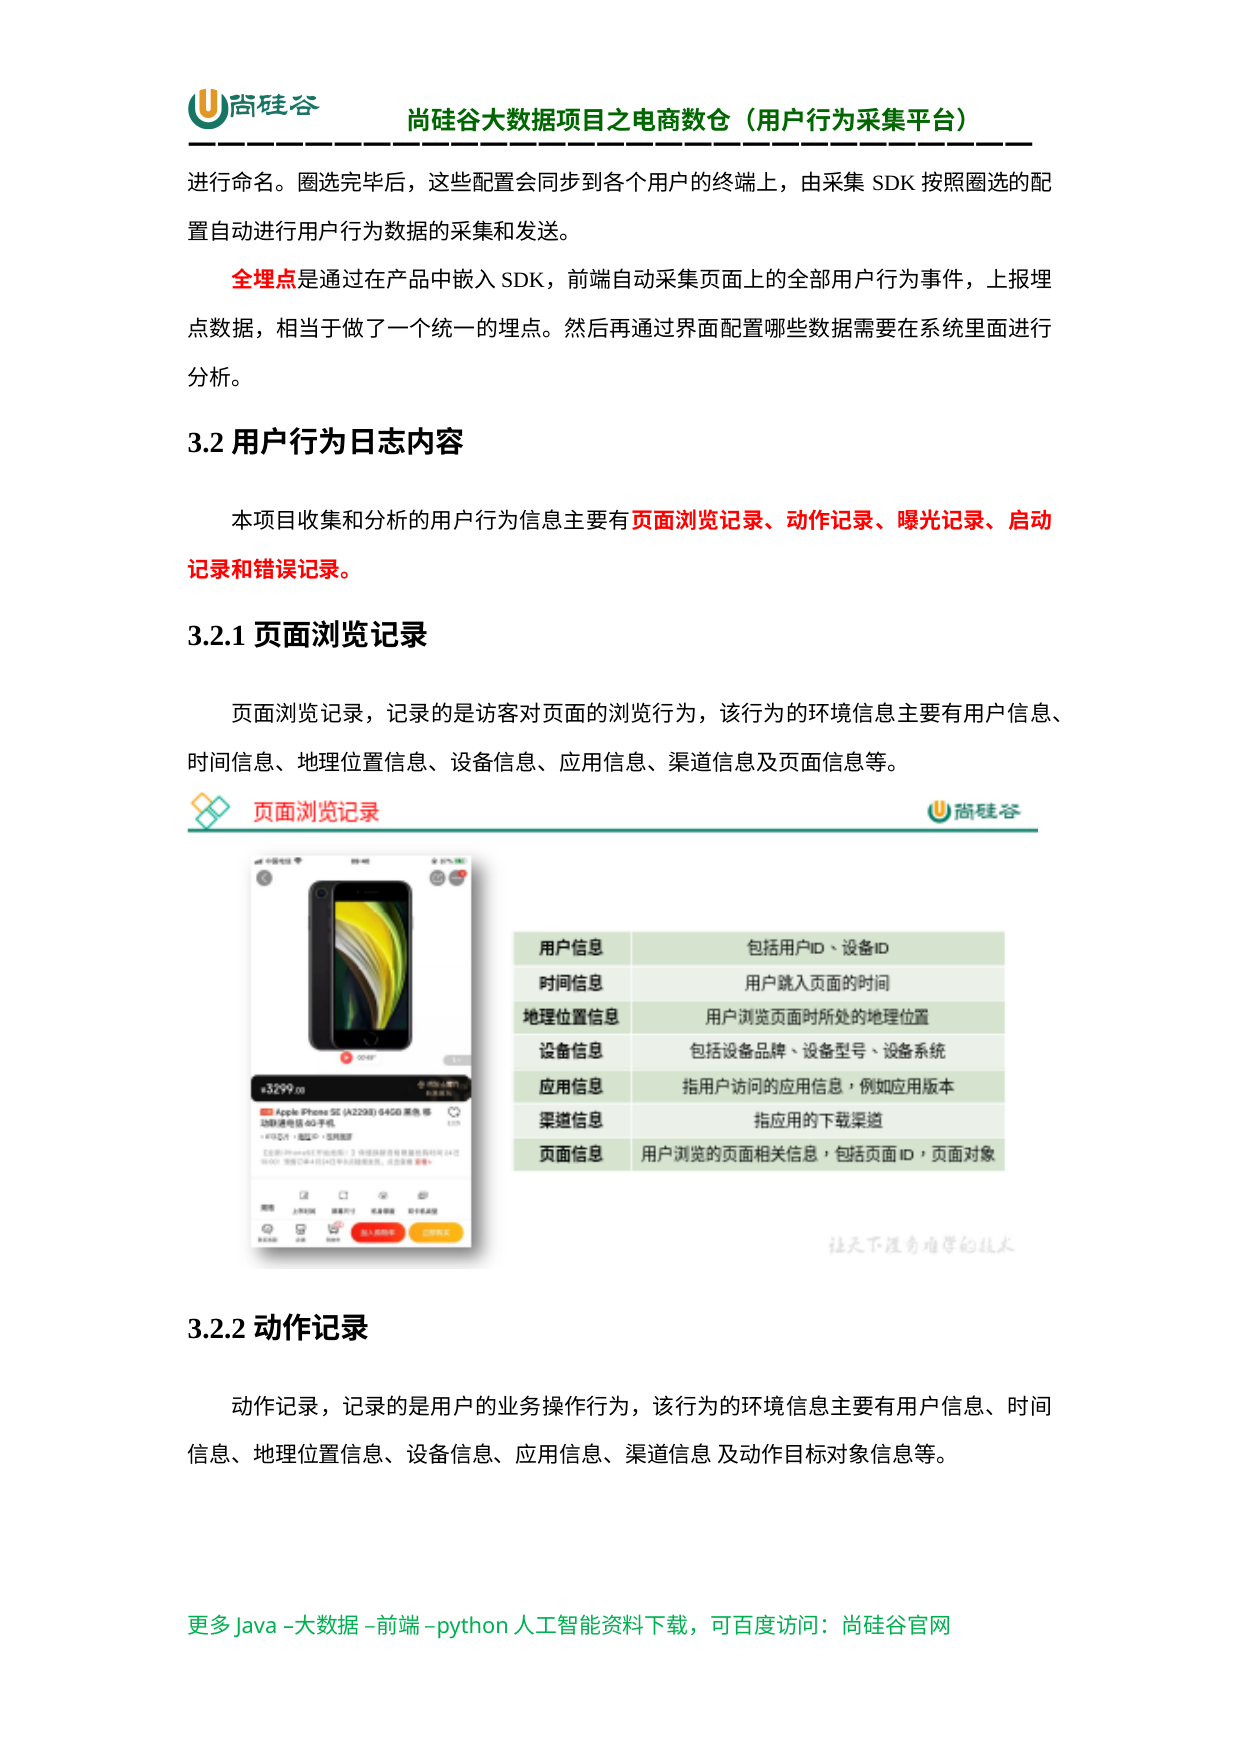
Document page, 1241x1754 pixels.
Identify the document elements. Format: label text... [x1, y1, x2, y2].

text 本项目收集和分析的用户行为信息主要有页面浏览记录、动作记录、曝光记录、启动记录和错误记录。 [187, 503, 1053, 584]
subtitle 3.2 用户行为日志内容 [187, 408, 1053, 473]
text 动作记录，记录的是用户的业务操作行为，该行为的环境信息主要有用户信息、时间信息、地理位置信息、设备信息、应用信息、渠道信息 及动作目标对象信息等。 [187, 1388, 1053, 1469]
subtitle 3.2.2 动作记录 [187, 1293, 1053, 1358]
subtitle 3.2.1 页面浏览记录 [187, 600, 1053, 665]
text 页面浏览记录，记录的是访客对页面的浏览行为，该行为的环境信息主要有用户信息、时间信息、地理位置信息、设备信息、应用信息、渠道信息及页面信息等。 [187, 696, 1053, 777]
text 全埋点是通过在产品中嵌入SDK，前端自动采集页面上的全部用户行为事件，上报埋点数据，相当于做了一个统一的埋点。然后再通过界面配置哪些数据需要在系统里面进行分析。 [187, 262, 1053, 392]
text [187, 165, 1053, 246]
